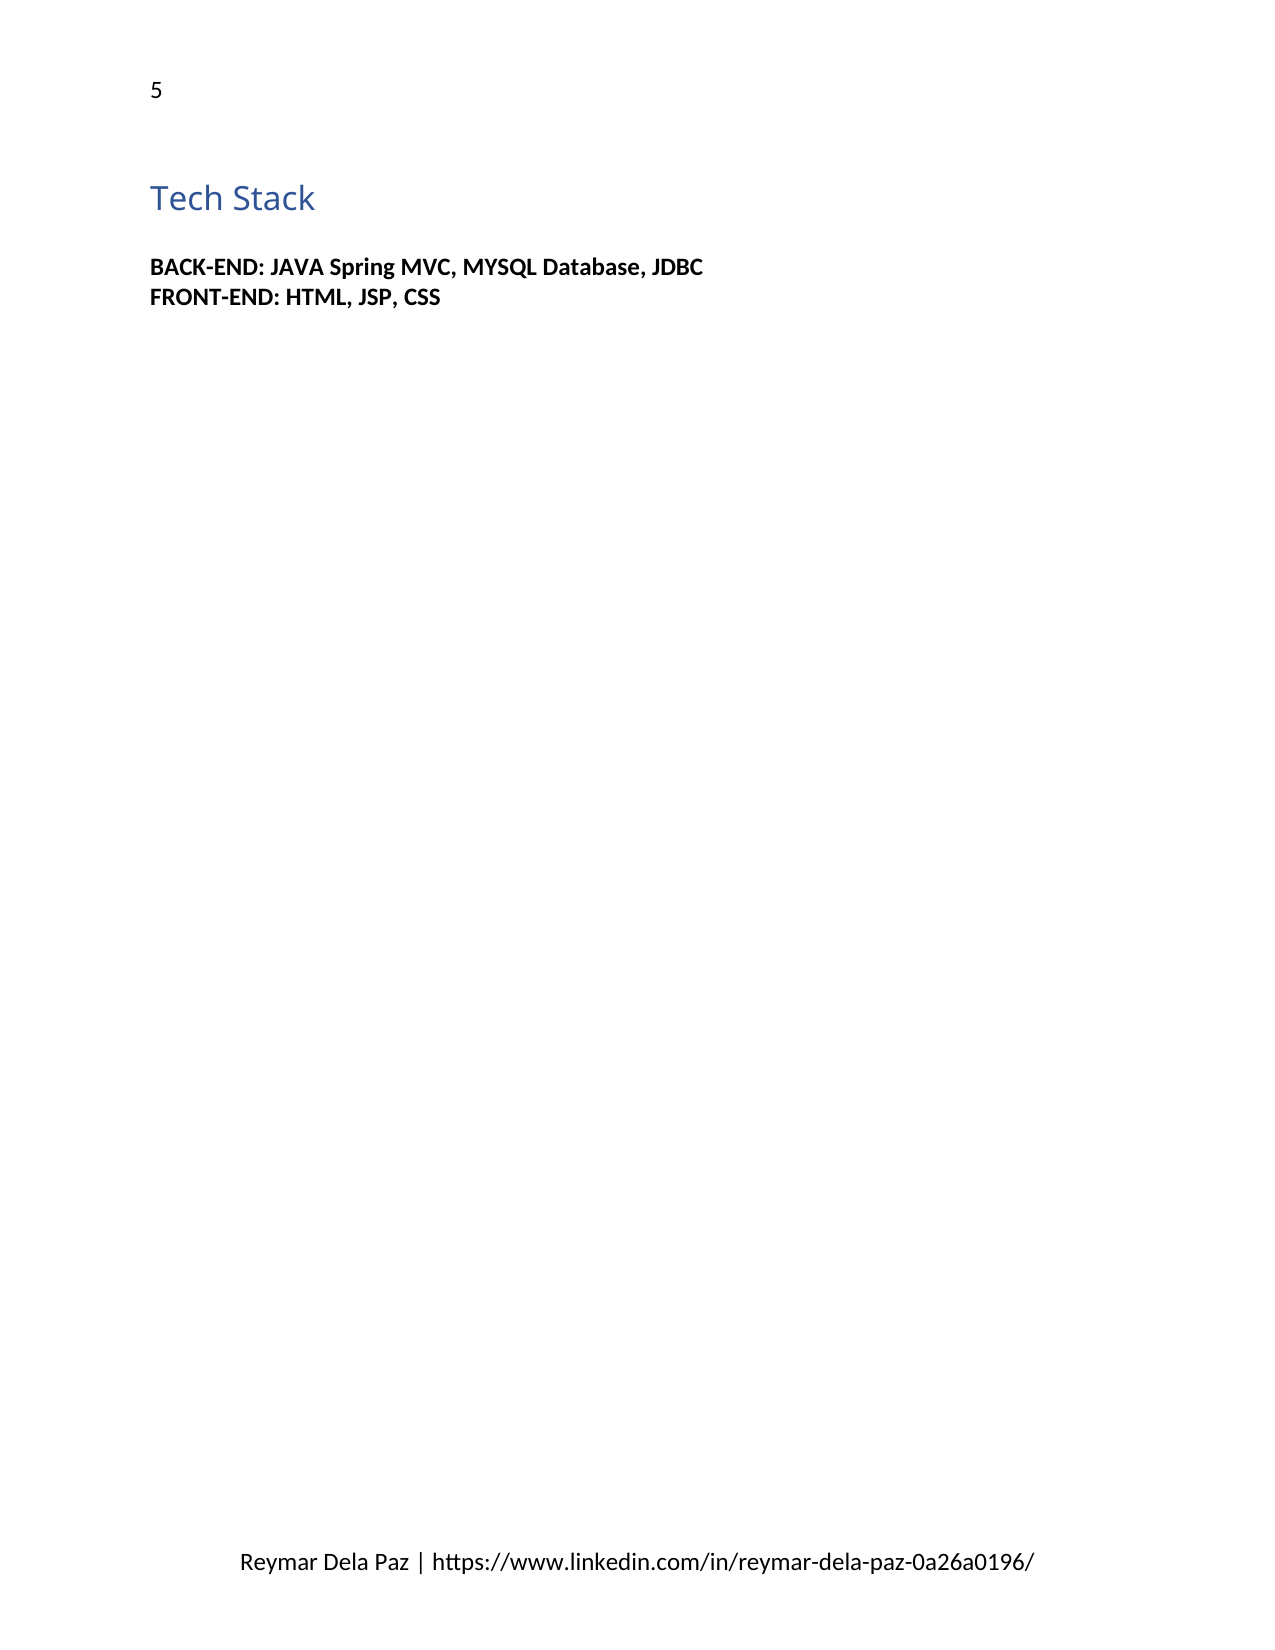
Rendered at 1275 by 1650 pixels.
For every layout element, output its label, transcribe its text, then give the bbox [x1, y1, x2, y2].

subtitle Tech Stack [150, 175, 1125, 220]
text BACK-END: JAVA Spring MVC, MYSQL Database, JDBC [150, 251, 1125, 281]
text FRONT-END: HTML, JSP, CSS [150, 281, 1125, 312]
